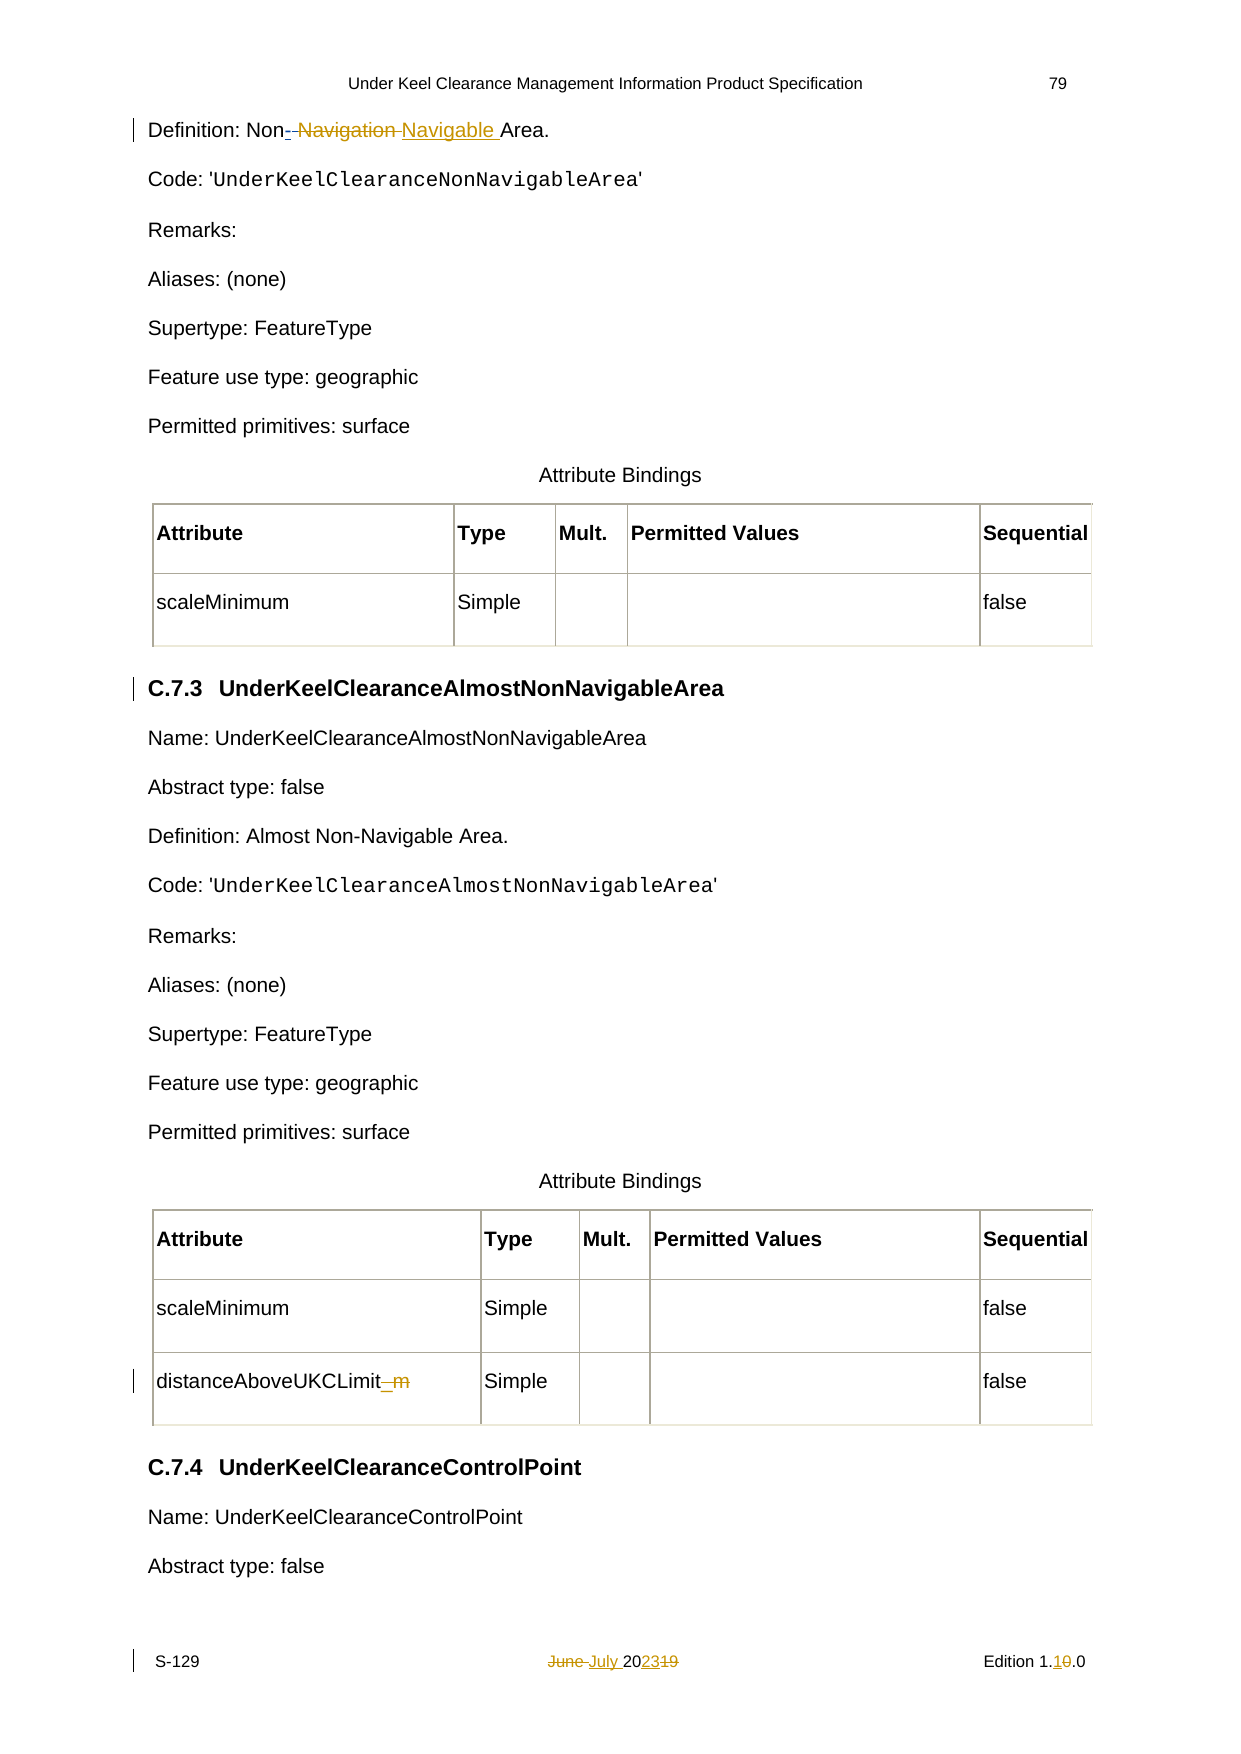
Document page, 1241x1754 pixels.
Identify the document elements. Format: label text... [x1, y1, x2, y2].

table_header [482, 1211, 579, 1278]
text Definition: NonArea. [148, 118, 1092, 142]
text Code: 'UnderKeelClearanceAlmostNonNavigableArea' [148, 873, 1092, 899]
text Aliases: (none) [148, 973, 1092, 997]
text Abstract type: false [148, 1554, 1092, 1578]
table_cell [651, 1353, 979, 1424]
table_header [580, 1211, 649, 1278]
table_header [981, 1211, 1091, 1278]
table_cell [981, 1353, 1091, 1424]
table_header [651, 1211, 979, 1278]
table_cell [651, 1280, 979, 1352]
text Feature use type: geographic [148, 1071, 1092, 1095]
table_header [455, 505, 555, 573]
text Name: UnderKeelClearanceControlPoint [148, 1505, 1092, 1529]
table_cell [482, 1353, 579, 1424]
text Attribute Bindings [148, 1169, 1092, 1193]
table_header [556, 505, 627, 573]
text Definition: Almost Non-Navigable Area. [148, 824, 1092, 848]
text Supertype: FeatureType [148, 316, 1092, 340]
text Permitted primitives: surface [148, 1120, 1092, 1144]
text Attribute Bindings [148, 463, 1092, 487]
text Abstract type: false [148, 775, 1092, 799]
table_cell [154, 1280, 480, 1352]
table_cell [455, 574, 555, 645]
text Remarks: [148, 218, 1092, 242]
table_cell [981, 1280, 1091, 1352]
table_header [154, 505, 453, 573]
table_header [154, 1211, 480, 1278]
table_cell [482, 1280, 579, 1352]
text Permitted primitives: surface [148, 414, 1092, 438]
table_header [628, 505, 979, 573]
text Remarks: [148, 924, 1092, 948]
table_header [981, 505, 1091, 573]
text Feature use type: geographic [148, 365, 1092, 389]
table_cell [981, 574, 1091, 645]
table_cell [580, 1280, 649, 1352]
text Name: UnderKeelClearanceAlmostNonNavigableArea [148, 726, 1092, 750]
subtitle UnderKeelClearanceAlmostNonNavigableArea [148, 677, 1092, 701]
text Code: 'UnderKeelClearanceNonNavigableArea' [148, 167, 1092, 193]
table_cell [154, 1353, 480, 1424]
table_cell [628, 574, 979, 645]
subtitle UnderKeelClearanceControlPoint [148, 1456, 1092, 1480]
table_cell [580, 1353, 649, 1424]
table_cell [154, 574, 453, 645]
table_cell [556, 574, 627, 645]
text Aliases: (none) [148, 267, 1092, 291]
text Supertype: FeatureType [148, 1022, 1092, 1046]
